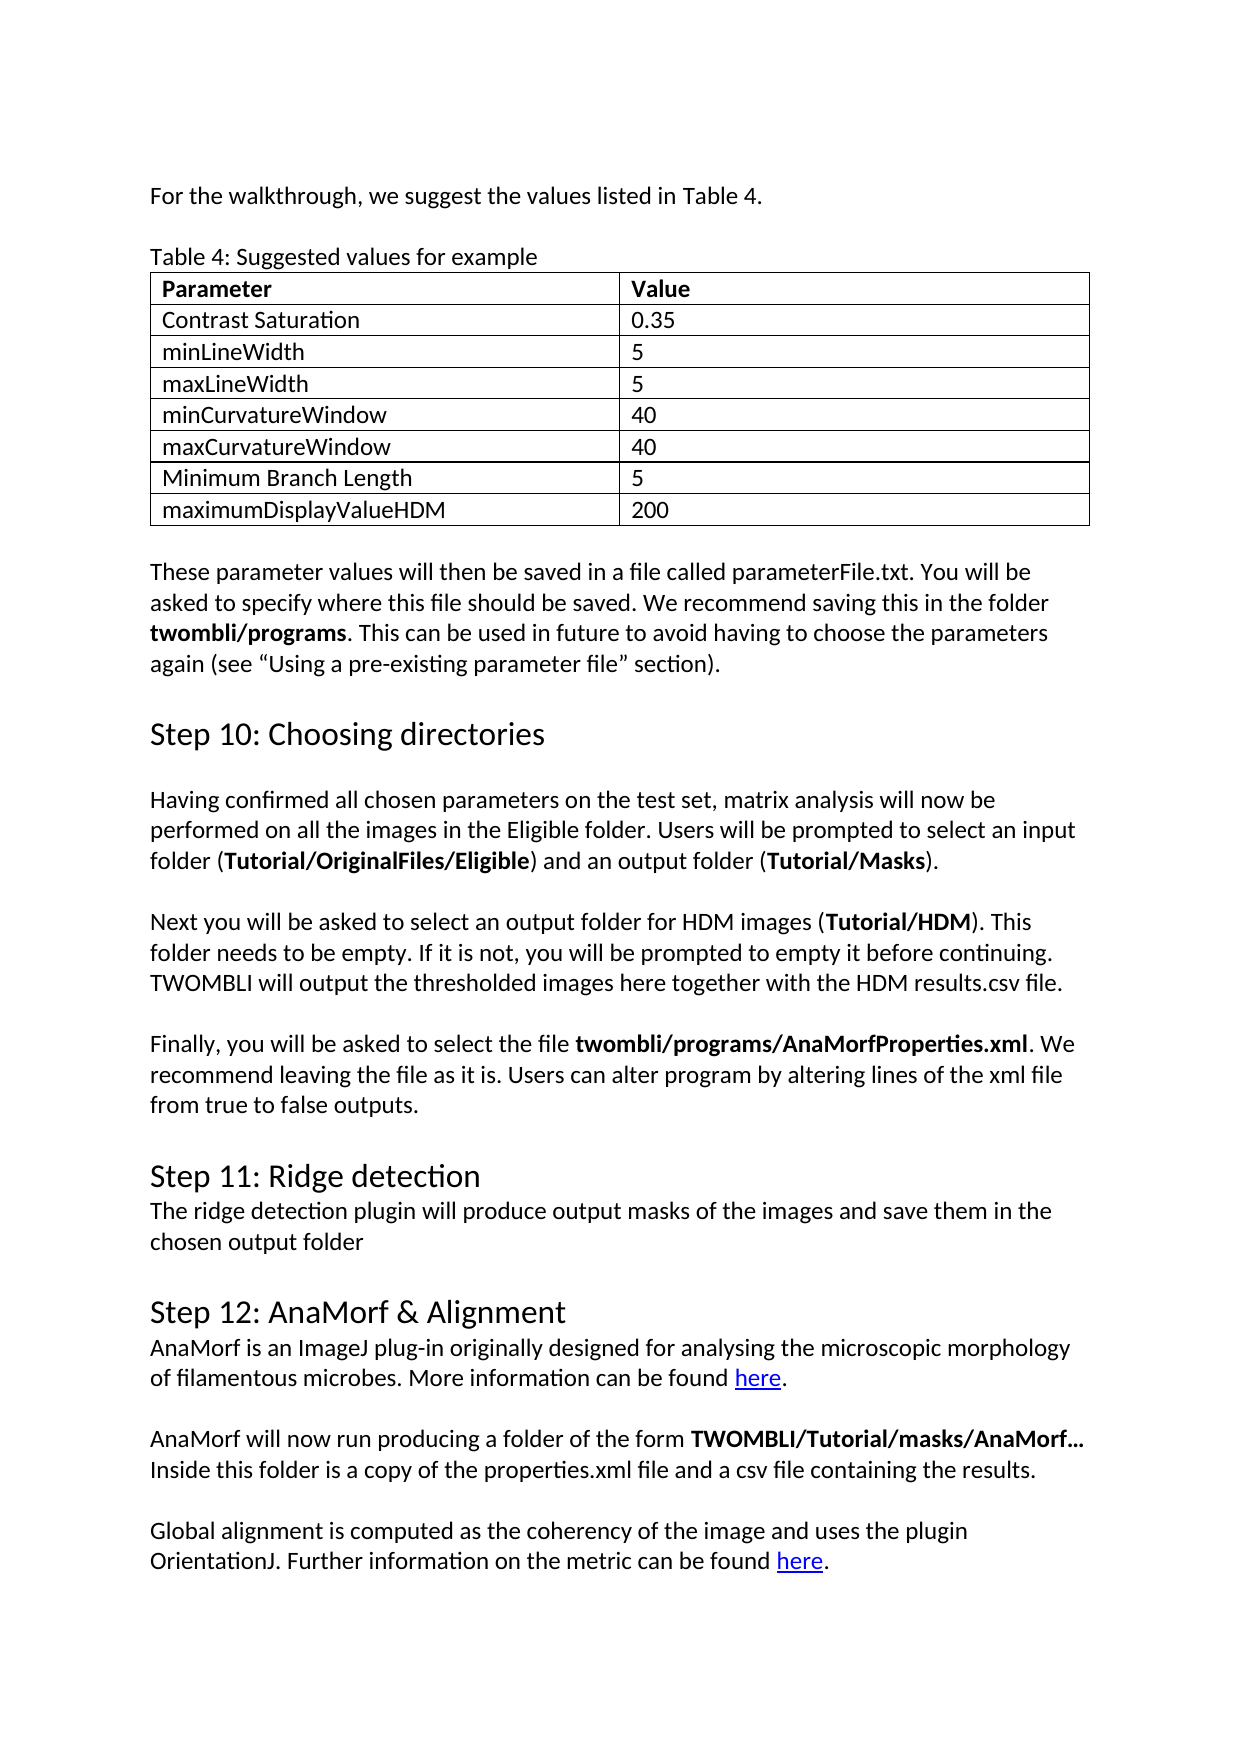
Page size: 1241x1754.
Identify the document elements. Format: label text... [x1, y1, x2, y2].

text Global alignment is computed as the coherency of the image and uses the plugin OrientationJ. Further information on the metric can be found here. [150, 1515, 1090, 1576]
table_cell Minimum Branch Length [151, 463, 619, 493]
table_cell 0.35 [620, 305, 1089, 335]
table_cell Contrast Saturation [151, 305, 619, 335]
table_cell minCurvatureWindow [151, 399, 619, 430]
table_cell maxCurvatureWindow [151, 431, 619, 461]
table_cell maximumDisplayValueHDM [151, 494, 619, 524]
table_cell 40 [620, 431, 1089, 461]
table_cell minLineWidth [151, 336, 619, 367]
table_cell 5 [620, 463, 1089, 493]
table_header Parameter [151, 273, 619, 304]
subtitle Step 12: AnaMorf & Alignment [150, 1291, 1090, 1332]
text Finally, you will be asked to select the file twombli/programs/AnaMorfProperties.xml. We recommend leaving the file as it is. Users can alter program by altering lines of the xml file from true to false outputs. [150, 1028, 1090, 1120]
table_cell maxLineWidth [151, 368, 619, 398]
table_cell 5 [620, 336, 1089, 367]
text Having confirmed all chosen parameters on the test set, matrix analysis will now be performed on all the images in the Eligible folder. Users will be prompted to select an input folder (Tutorial/OriginalFiles/Eligible) and an output folder (Tutorial/Masks). [150, 784, 1090, 876]
text For the walkthrough, we suggest the values listed in Table 4. [150, 181, 1090, 211]
text Next you will be asked to select an output folder for HDM images (Tutorial/HDM). This folder needs to be empty. If it is not, you will be prompted to empty it before continuing. TWOMBLI will output the thresholded images here together with the HDM results.csv file. [150, 906, 1090, 998]
text AnaMorf is an ImageJ plug-in originally designed for analysing the microscopic morphology of filamentous microbes. More information can be found here. [150, 1332, 1090, 1393]
table_header Value [620, 273, 1089, 304]
table_cell 200 [620, 494, 1089, 524]
table_cell 5 [620, 368, 1089, 398]
text The ridge detection plugin will produce output masks of the images and save them in the chosen output folder [150, 1195, 1090, 1256]
text AnaMorf will now run producing a folder of the form TWOMBLI/Tutorial/masks/AnaMorf… Inside this folder is a copy of the properties.xml file and a csv file containing the results. [150, 1423, 1090, 1484]
table_cell 40 [620, 399, 1089, 430]
subtitle Step 11: Ridge detection [150, 1154, 1090, 1195]
subtitle Step 10: Choosing directories [150, 713, 1090, 754]
text These parameter values will then be saved in a file called parameterFile.txt. You will be asked to specify where this file should be saved. We recommend saving this in the folder twombli/programs. This can be used in future to avoid having to choose the parameters again (see “Using a pre-existing parameter file” section). [150, 556, 1090, 678]
